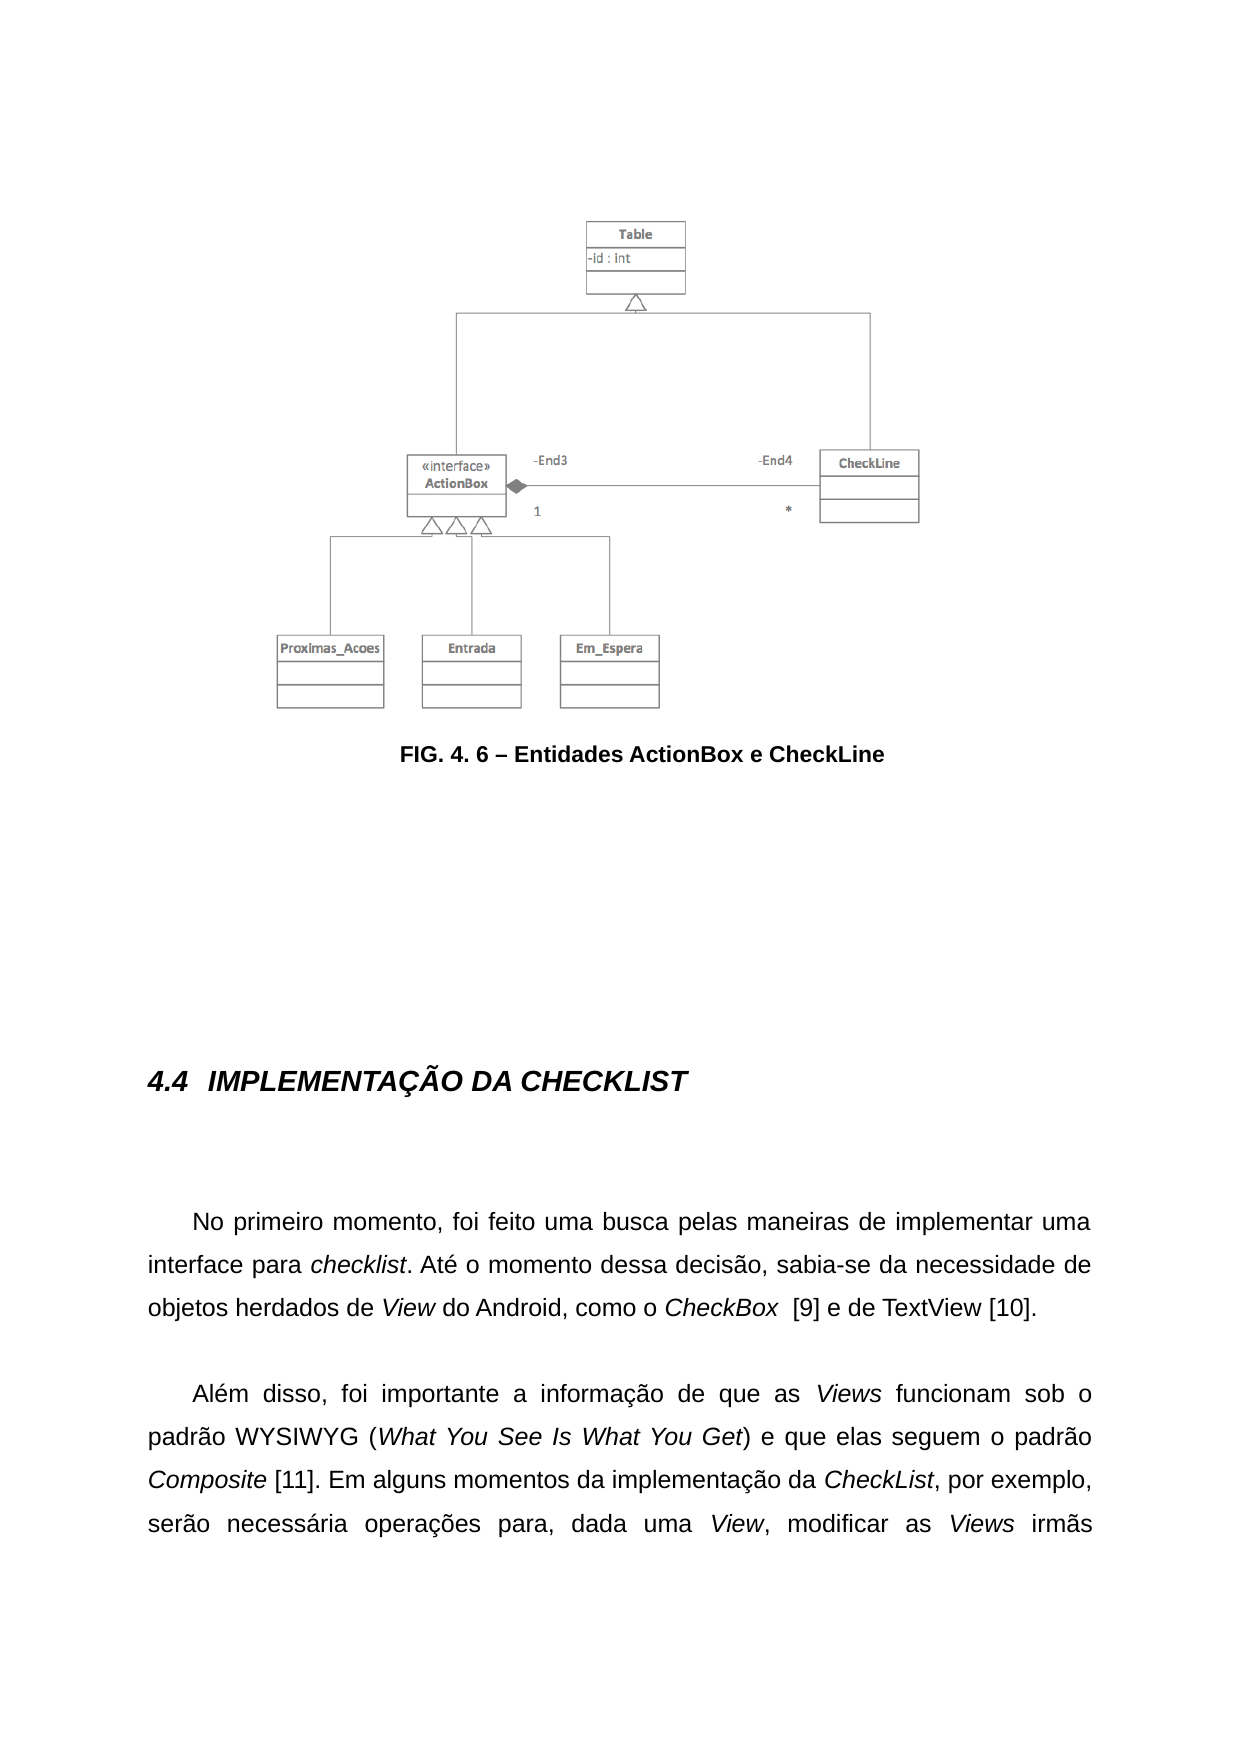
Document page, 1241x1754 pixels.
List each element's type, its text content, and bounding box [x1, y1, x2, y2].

picture [192, 147, 993, 727]
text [148, 1379, 1092, 1537]
subtitle IMPLEMENTAÇÃO DA CHECKLIST [148, 1064, 1092, 1097]
text No primeiro momento, foi feito uma busca pelas maneiras de implementar uma interface para checklist. Até o momento dessa decisão, sabia-se da necessidade de objetos herdados de View do Android, como o CheckBox e de TextView . [148, 1207, 1092, 1322]
